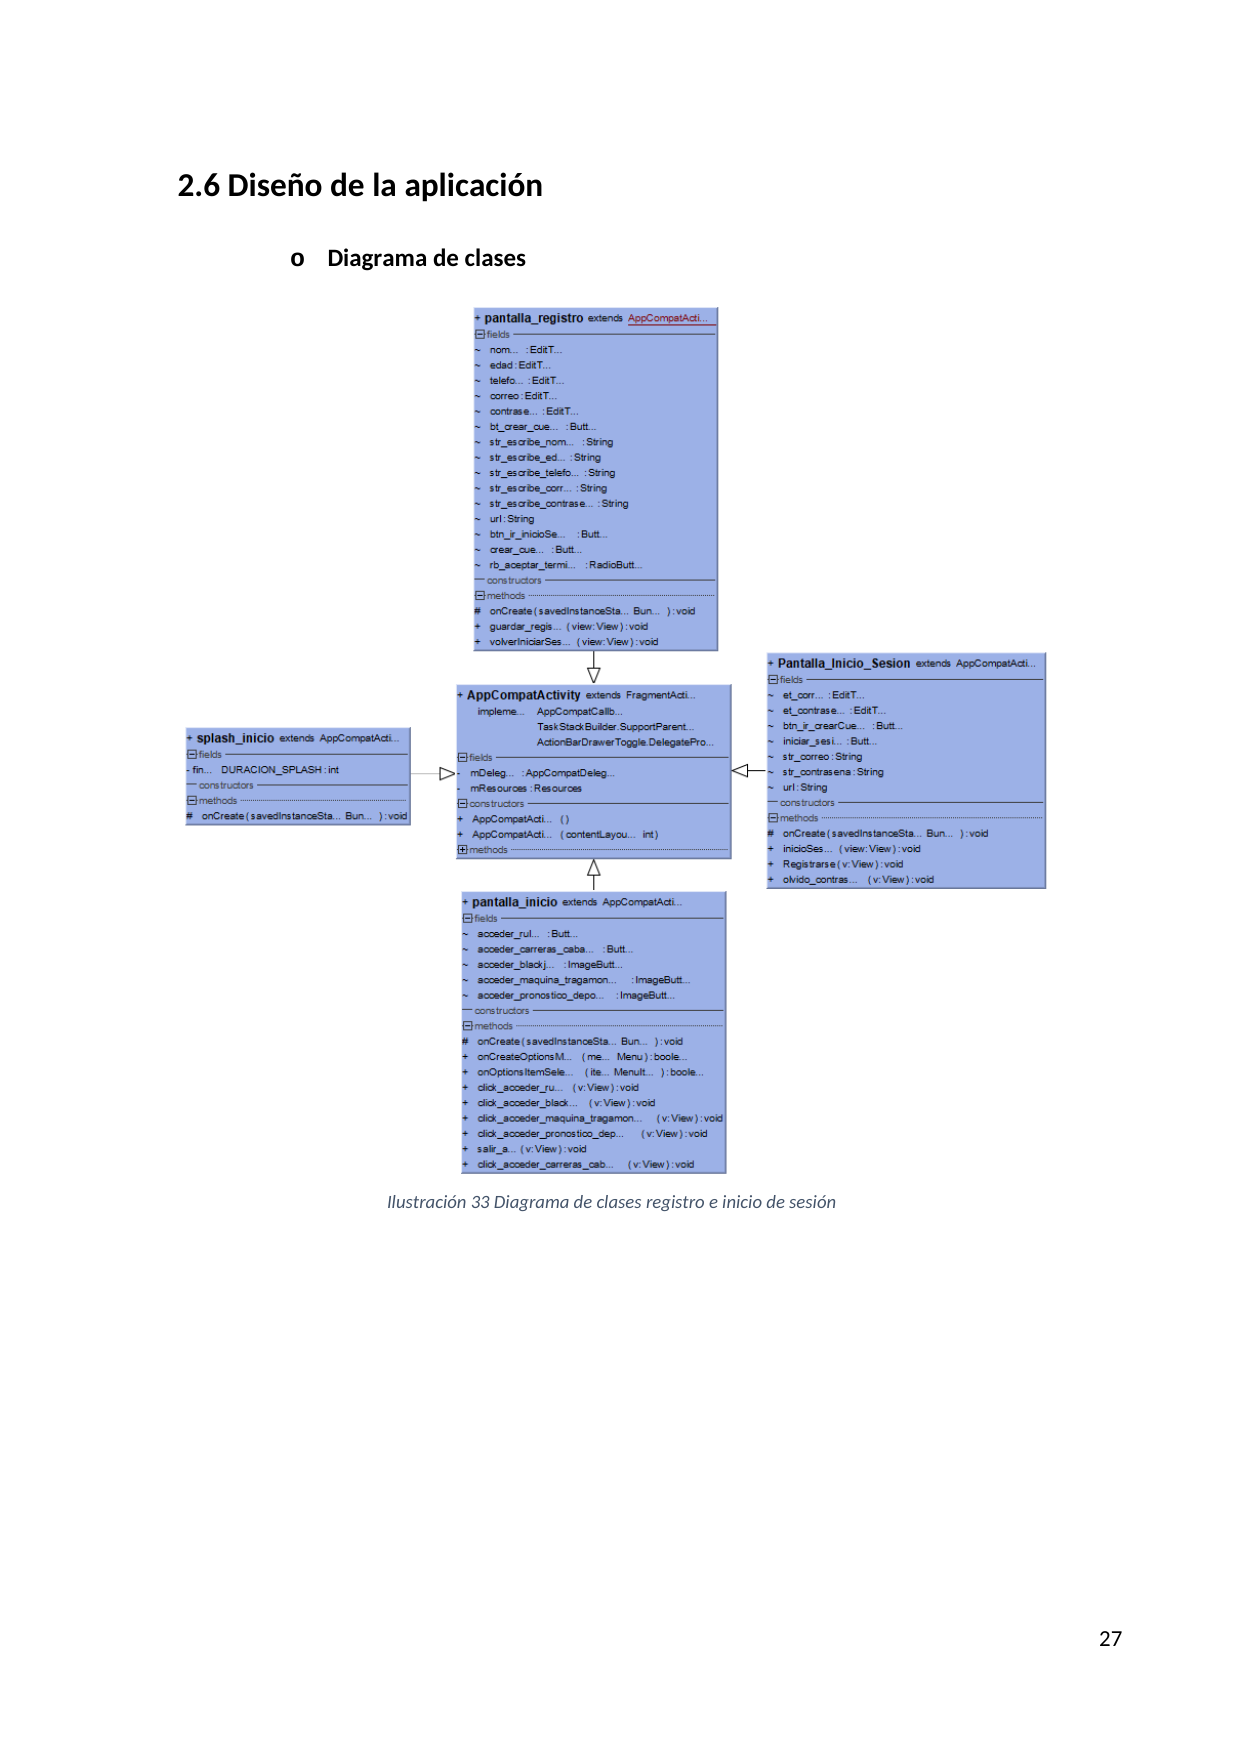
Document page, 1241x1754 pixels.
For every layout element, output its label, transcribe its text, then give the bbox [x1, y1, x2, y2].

picture [176, 306, 1049, 1181]
list Diagrama de clases [290, 242, 1122, 273]
text 2.6 Diseño de la aplicación [177, 164, 1122, 205]
